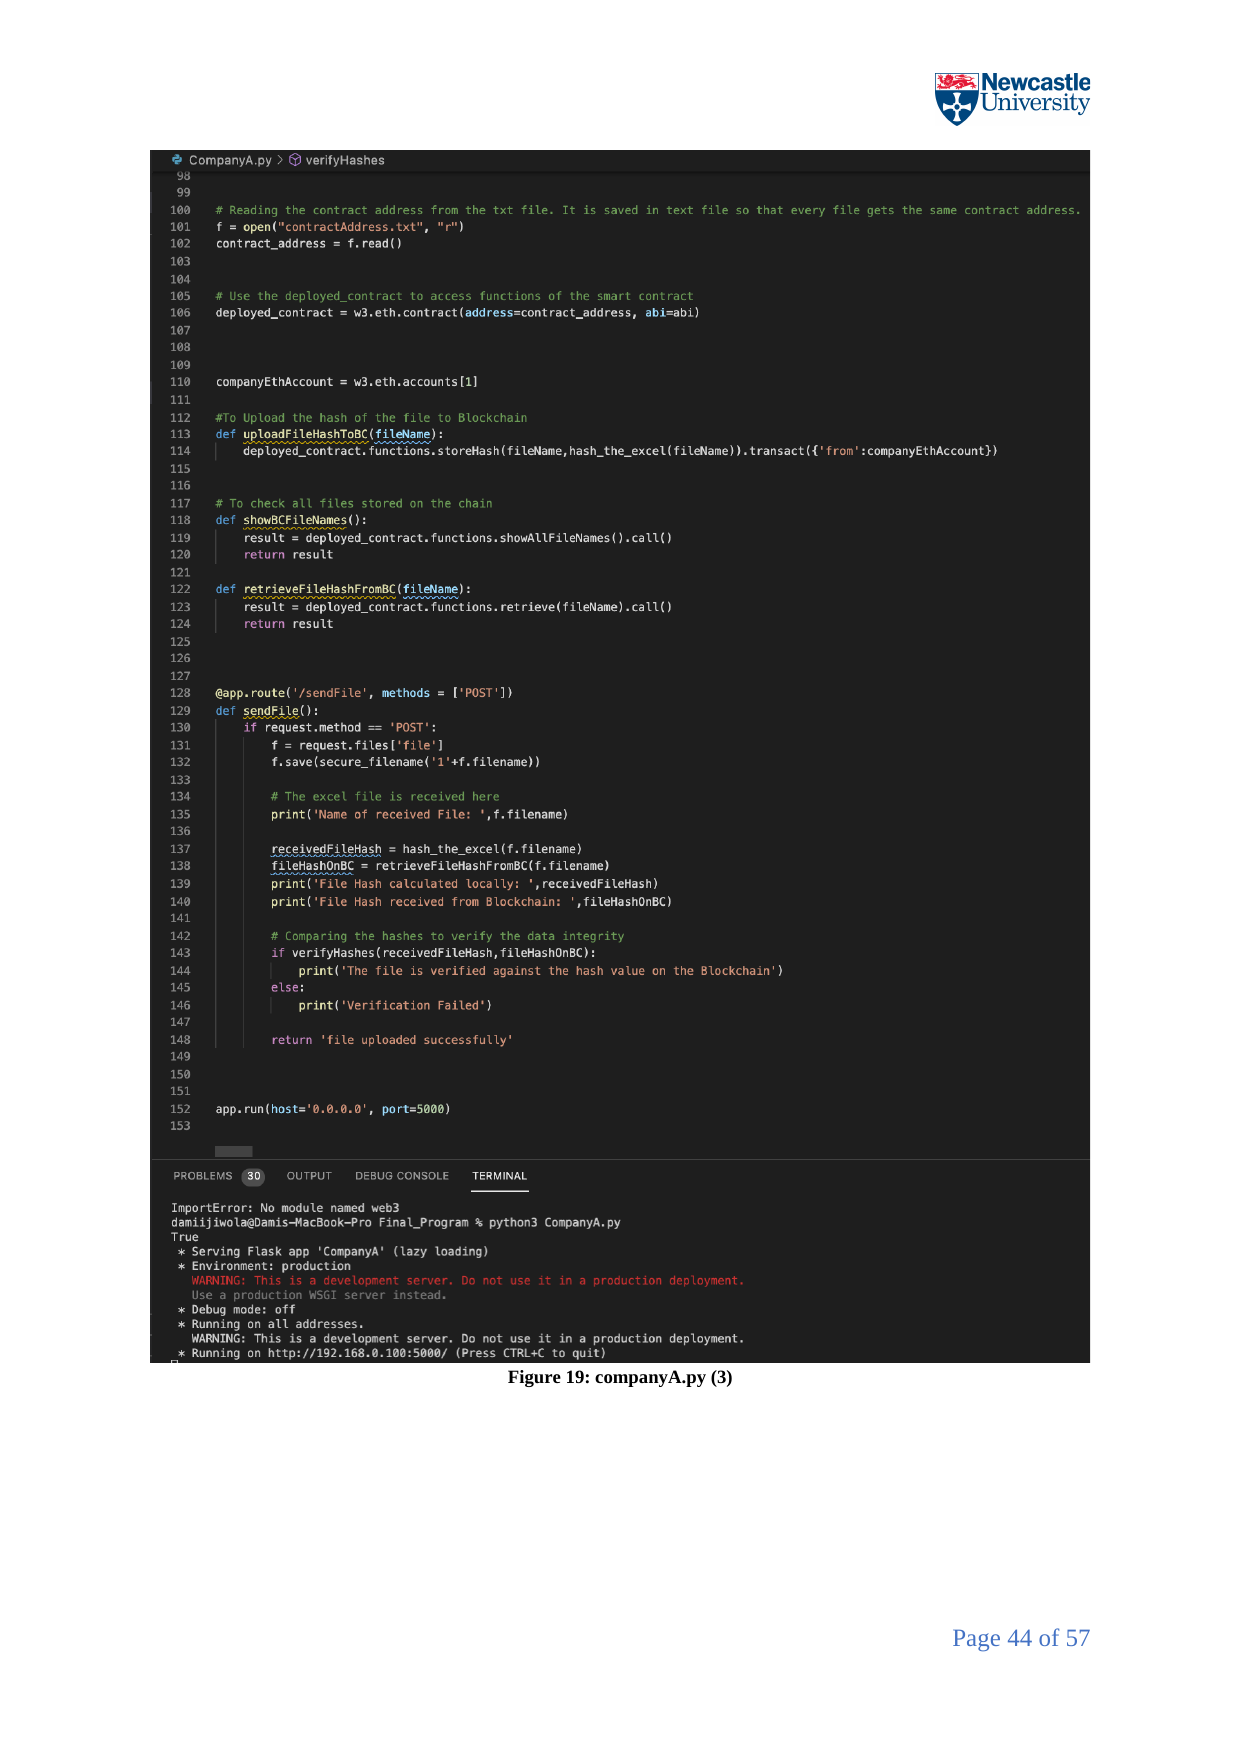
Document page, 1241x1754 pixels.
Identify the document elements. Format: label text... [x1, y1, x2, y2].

text Figure 19: companyA.py (3) [150, 1366, 1090, 1388]
picture [935, 73, 1091, 126]
picture [150, 150, 1091, 1363]
